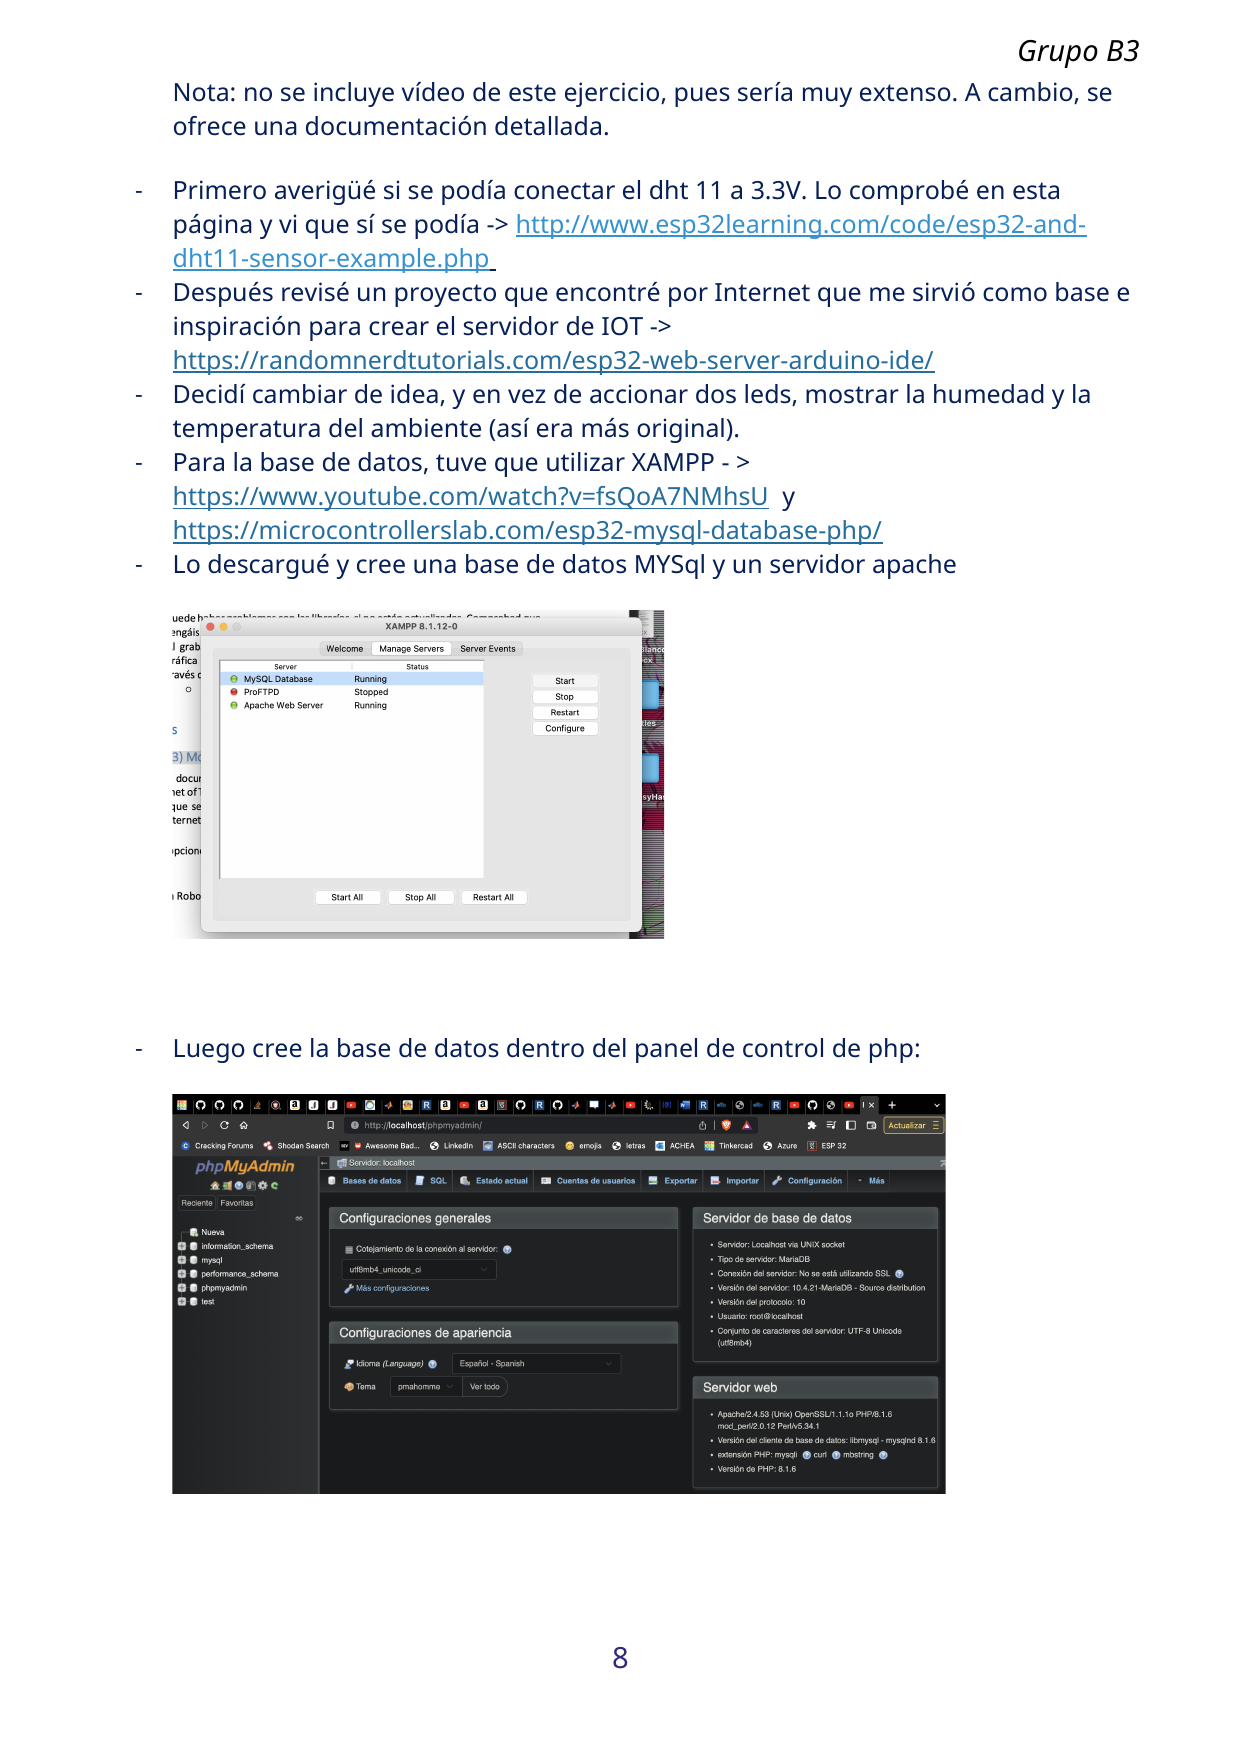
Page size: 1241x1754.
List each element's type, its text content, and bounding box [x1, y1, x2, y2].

list Para la base de datos, tuve que utilizar XAMPP - > https://www.youtube.com/watch?v=fsQoA7NMhsU y https://microcontrollerslab.com/esp32-mysql-database-php/ [135, 532, 1143, 634]
list Decidí cambiar de idea, y en vez de accionar dos leds, mostrar la humedad y la temperatura del ambiente (así era más original). [135, 435, 1143, 503]
picture [172, 726, 665, 1056]
picture [172, 1210, 946, 1610]
list Después revisé un proyecto que encontré por Internet que me sirvió como base e inspiración para crear el servidor de IOT -> https://randomnerdtutorials.com/esp32-web-server-arduino-ide/ [135, 304, 1143, 406]
list Lo descargué y cree una base de datos MYSql y un servidor apache [135, 664, 1143, 698]
list Primero averigüé si se podía conectar el dht 11 a 3.3V. Lo comprobé en esta página y vi que sí se podía -> http://www.esp32learning.com/code/esp32-and-dht11-sensor-example.php [135, 172, 1143, 274]
list Luego cree la base de datos dentro del panel de control de php: [135, 1148, 1143, 1182]
text Nota: no se incluye vídeo de este ejercicio, pues sería muy extenso. A cambio, se ofrece una documentación detallada. [172, 75, 1143, 143]
